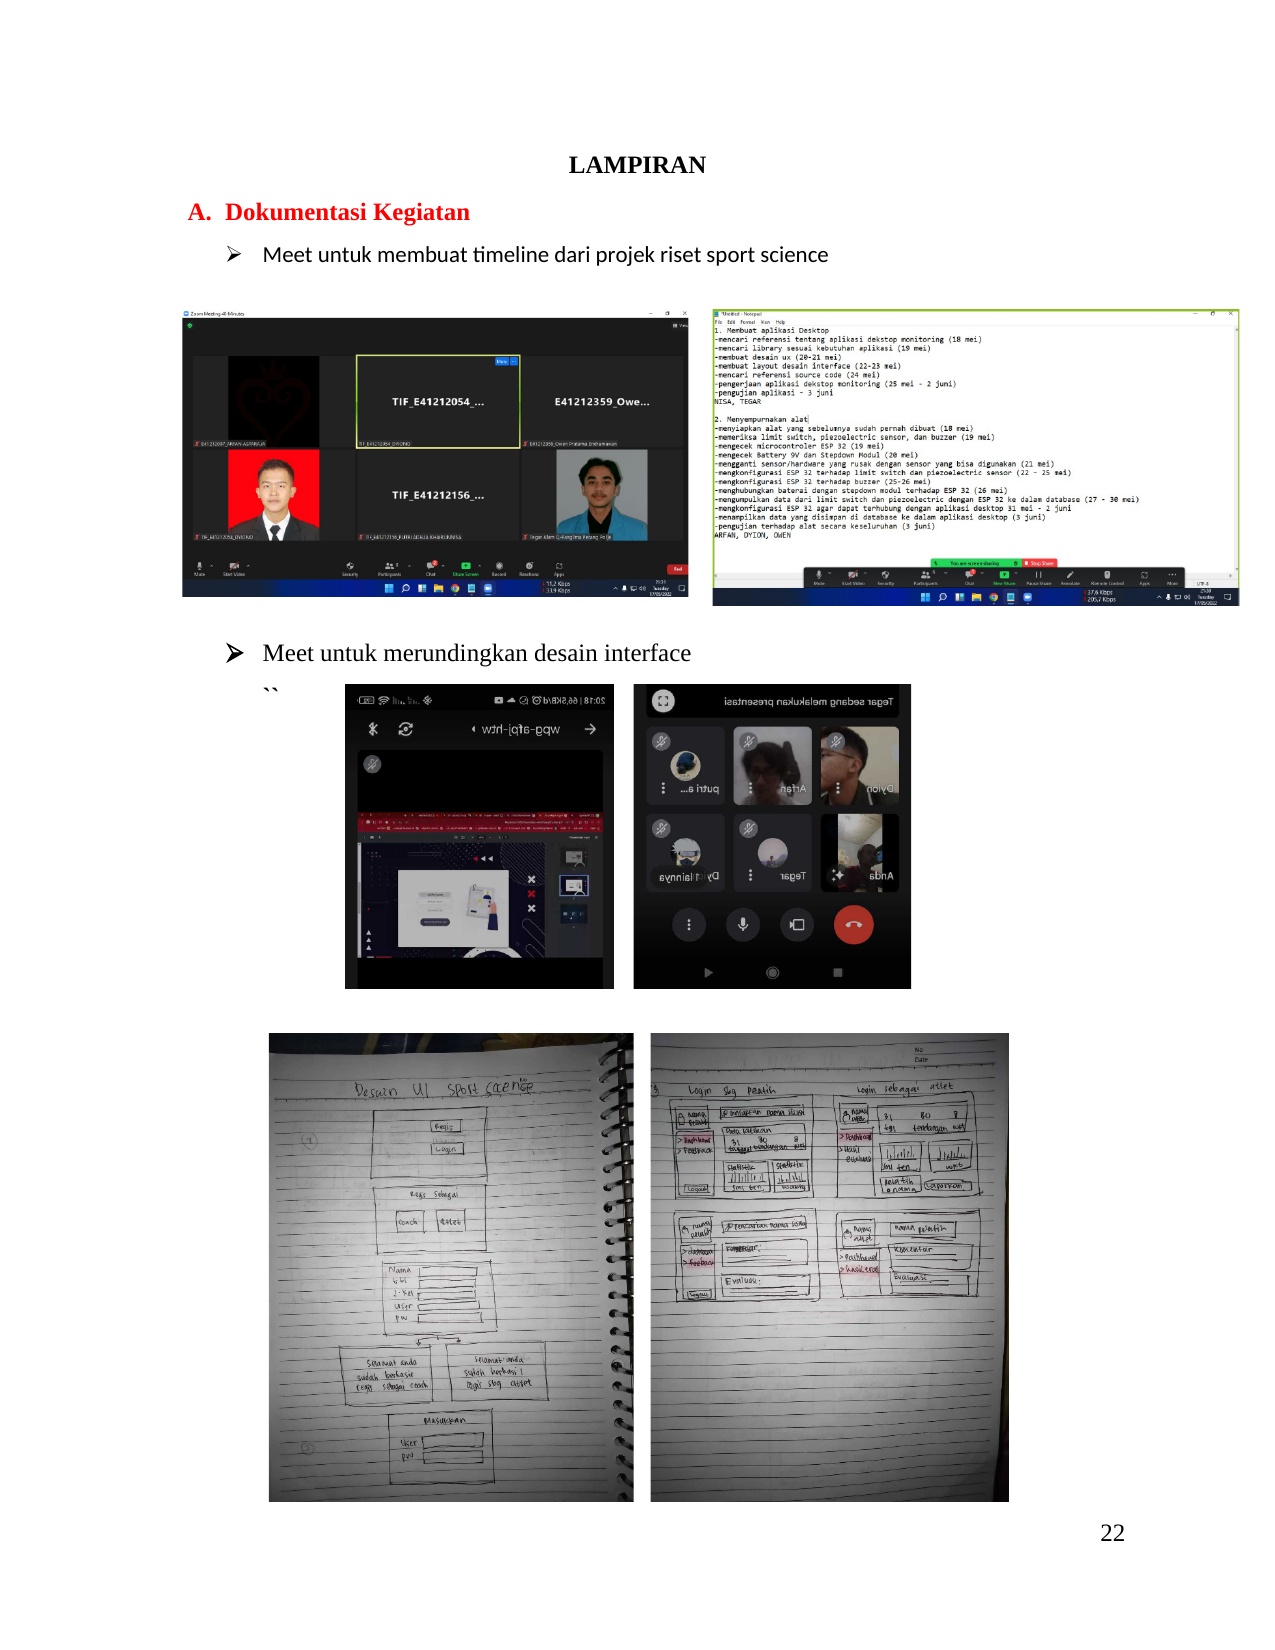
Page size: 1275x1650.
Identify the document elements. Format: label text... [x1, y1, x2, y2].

picture [633, 684, 912, 989]
picture [712, 309, 1240, 606]
picture [650, 1033, 1009, 1502]
subtitle Dokumentasi Kegiatan [187, 197, 1125, 226]
list Meet untuk merundingkan desain interface [225, 638, 1125, 667]
picture [182, 309, 689, 597]
picture [345, 684, 614, 989]
list `` [262, 682, 1125, 710]
list Meet untuk membuat timeline dari projek riset sport science [225, 240, 1125, 268]
picture [268, 1033, 634, 1502]
subtitle LAMPIRAN [150, 150, 1125, 179]
